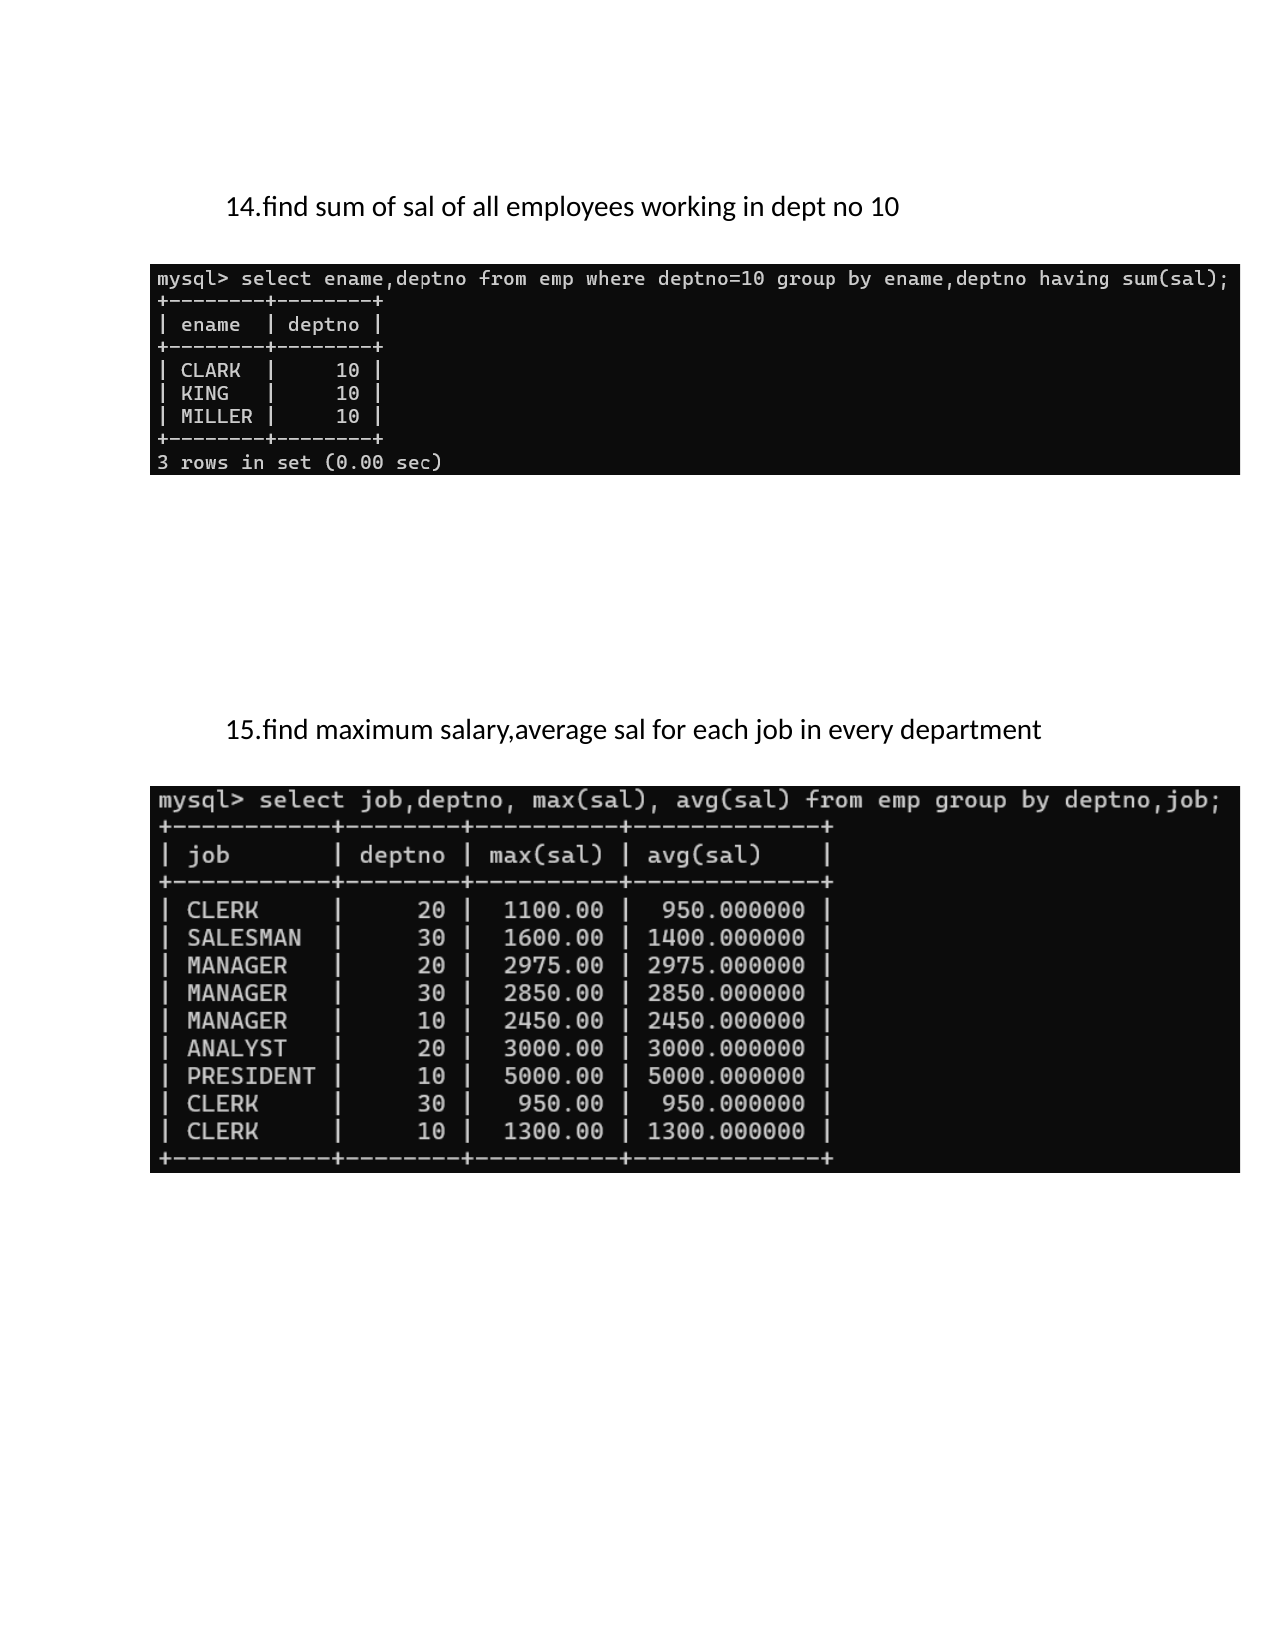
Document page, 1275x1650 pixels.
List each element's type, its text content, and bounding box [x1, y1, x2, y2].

picture [150, 786, 1241, 1173]
list find sum of sal of all employees working in dept no 10 [225, 188, 1125, 224]
list find maximum salary,average sal for each job in every department [225, 711, 1125, 746]
picture [150, 264, 1241, 475]
